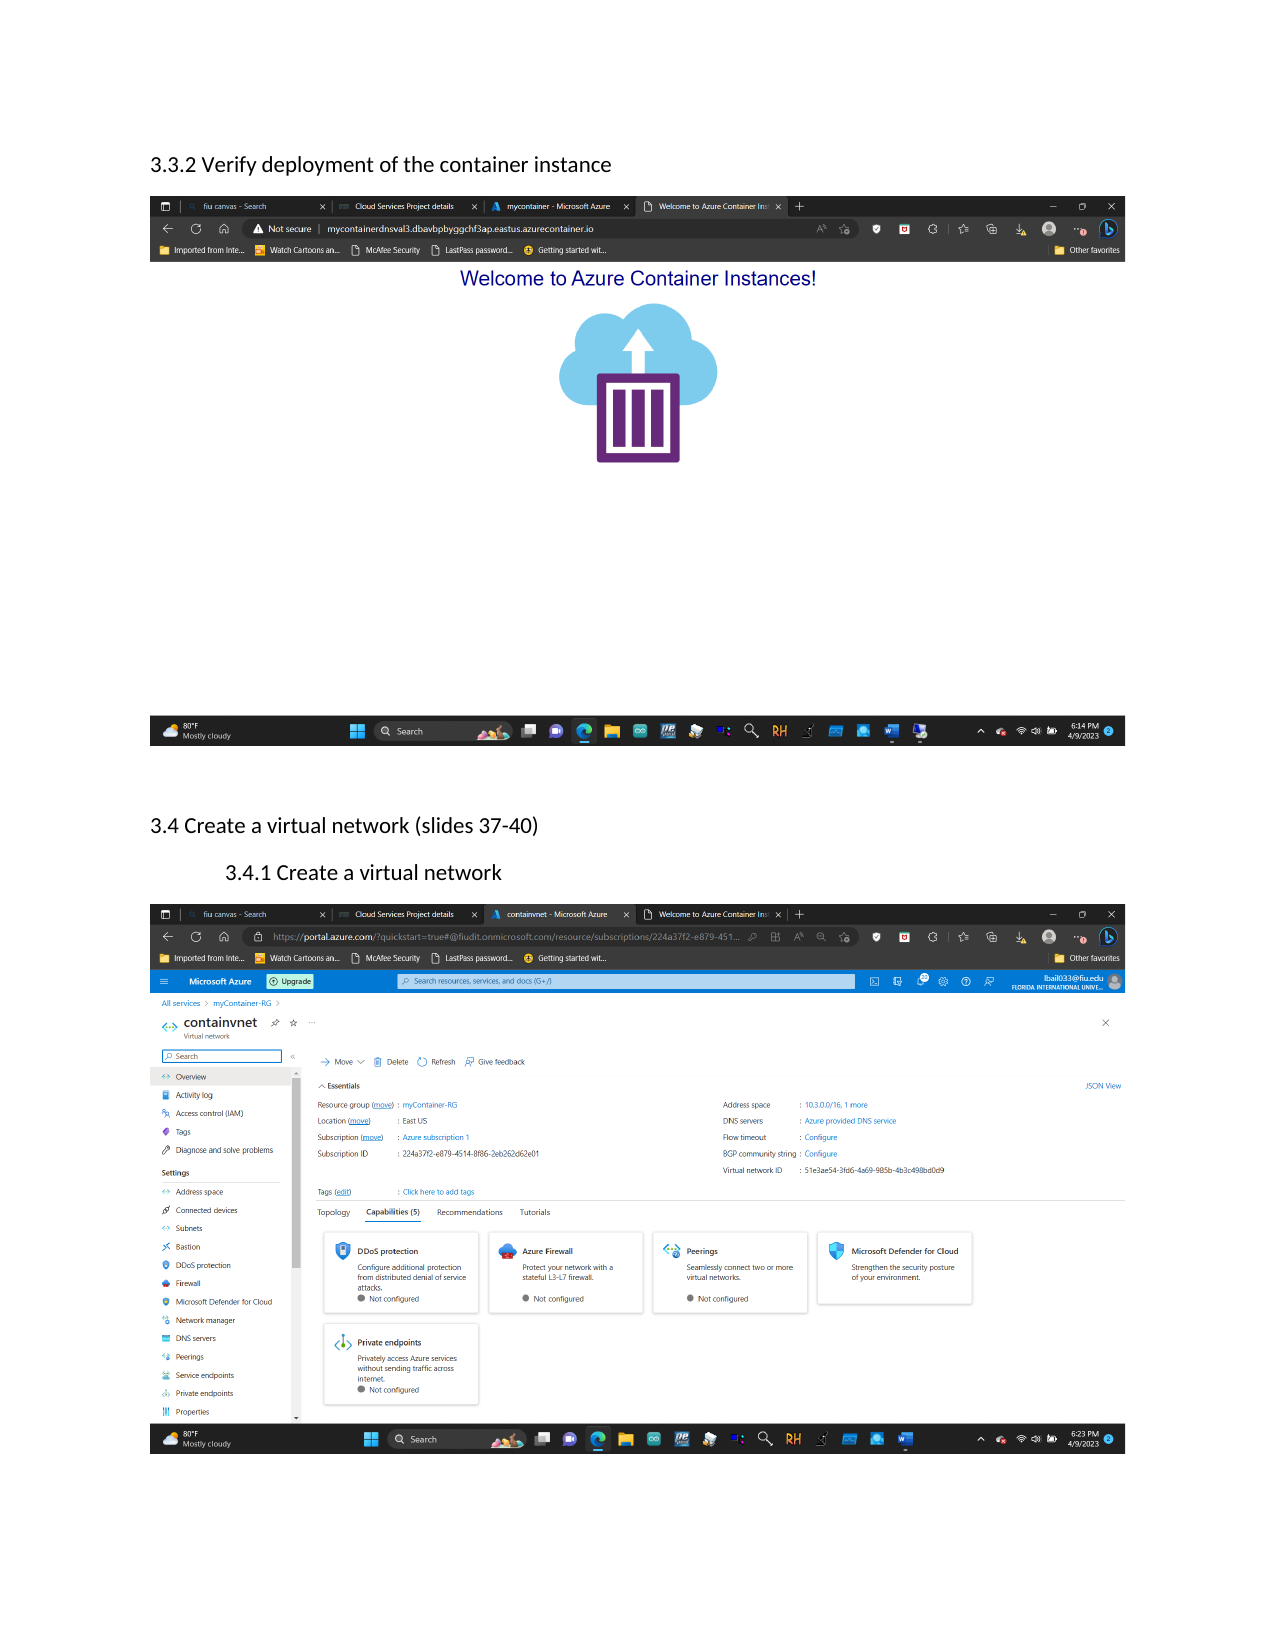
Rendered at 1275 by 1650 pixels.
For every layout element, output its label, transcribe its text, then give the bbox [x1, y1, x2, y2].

text 3.3.2 Verify deployment of the container instance [150, 150, 1125, 178]
picture [150, 904, 1125, 1454]
text 3.4 Create a virtual network (slides 37-40) [150, 811, 1125, 839]
picture [150, 196, 1125, 746]
text 3.4.1 Create a virtual network [150, 858, 1125, 886]
